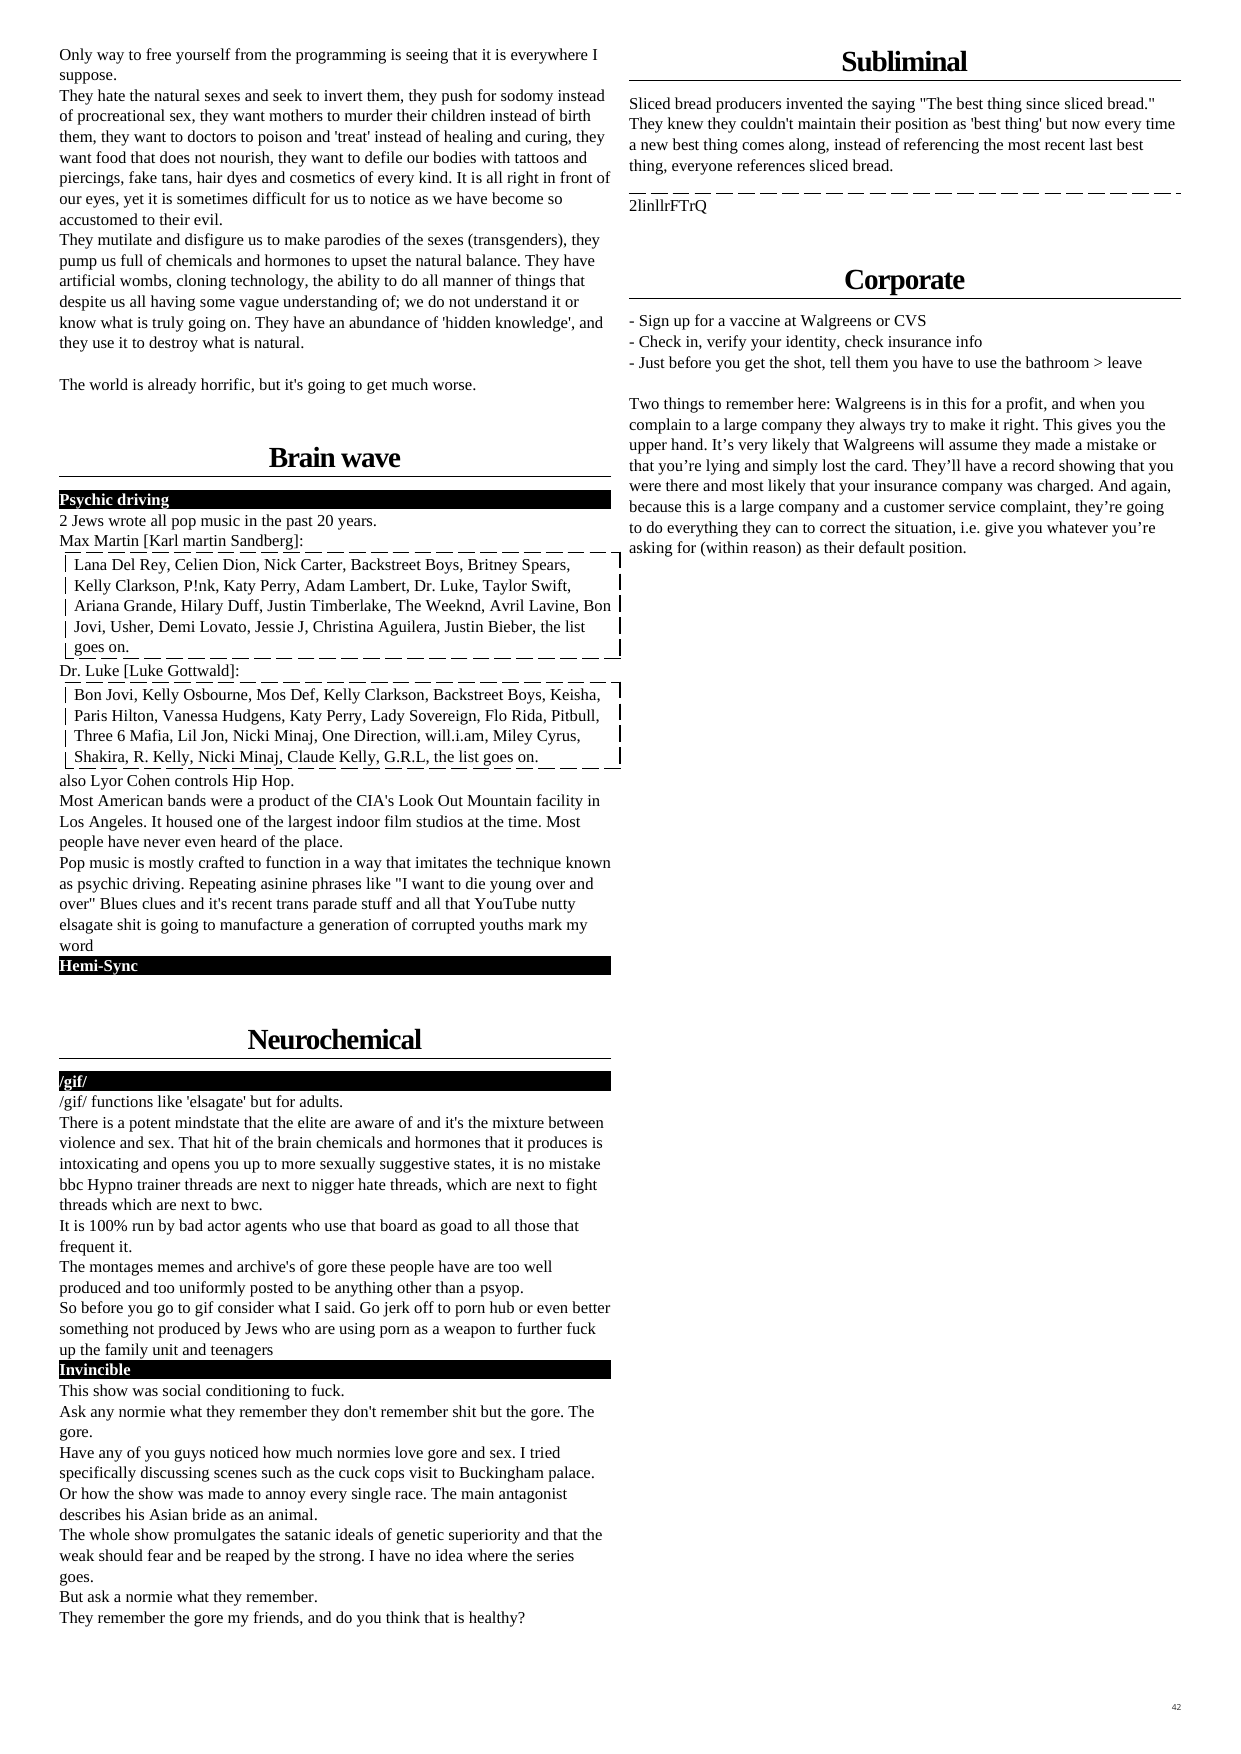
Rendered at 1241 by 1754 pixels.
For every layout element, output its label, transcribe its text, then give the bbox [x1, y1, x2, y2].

text Max Martin [Karl martin Sandberg]: [59, 531, 611, 550]
text Only way to free yourself from the programming is seeing that it is everywhere I suppose. [59, 44, 611, 84]
subtitle Invincible [59, 1360, 611, 1379]
text - Just before you get the shot, tell them you have to use the bathroom > leave [629, 352, 1181, 372]
text They hate the natural sexes and seek to invert them, they push for sodomy instead of procreational sex, they want mothers to murder their children instead of birth them, they want to doctors to poison and 'treat' instead of healing and curing, they want food that does not nourish, they want to defile our bodies with tattoos and piercings, fake tans, hair dyes and cosmetics of every kind. It is all right in front of our eyes, yet it is sometimes difficult for us to notice as we have become so accustomed to their evil. [59, 86, 611, 228]
text Pop music is mostly crafted to function in a way that imitates the technique known as psychic driving. Repeating asinine phrases like "I want to die young over and over" Blues clues and it's recent trans parade stuff and all that YouTube nutty elsagate shit is going to manufacture a generation of corrupted youths mark my word [59, 853, 611, 954]
text But ask a normie what they remember. [59, 1587, 611, 1606]
subtitle Hemi-Sync [59, 956, 611, 975]
subtitle /gif/ [59, 1071, 611, 1091]
text 2linllrFTrQ [629, 193, 1181, 215]
text This show was social conditioning to fuck. [59, 1381, 611, 1400]
subtitle Psychic driving [59, 490, 611, 509]
text Lana Del Rey, Celien Dion, Nick Carter, Backstreet Boys, Britney Spears, Kelly Clarkson, P!nk, Katy Perry, Adam Lambert, Dr. Luke, Taylor Swift, Ariana Grande, Hilary Duff, Justin Timberlake, The Weeknd, Avril Lavine, Bon Jovi, Usher, Demi Lovato, Jessie J, Christina Aguilera, Justin Bieber, the list goes on. [64, 552, 620, 659]
text The montages memes and archive's of gore these people have are too well produced and too uniformly posted to be anything other than a psyop. [59, 1257, 611, 1297]
text Sliced bread producers invented the saying "The best thing since sliced bread." They knew they couldn't maintain their position as 'best thing' but now every time a new best thing comes along, instead of referencing the most recent last best thing, everyone references sliced bread. [629, 93, 1181, 174]
text They mutilate and disfigure us to make parodies of the sexes (transgenders), they pump us full of chemicals and hormones to upset the natural balance. They have artificial wombs, cloning technology, the ability to do all manner of things that despite us all having some vague understanding of; we do not understand it or know what is truly going on. They have an abundance of 'hidden knowledge', and they use it to destroy what is natural. [59, 230, 611, 352]
text also Lyor Cohen controls Hip Hop. [59, 770, 611, 789]
text The world is already horrific, but it's going to get much worse. [59, 374, 611, 393]
text Most American bands were a product of the CIA's Look Out Mountain facility in Los Angeles. It housed one of the largest indoor film studios at the time. Most people have never even heard of the place. [59, 791, 611, 851]
text Two things to remember here: Walgreens is in this for a profit, and when you complain to a large company they always try to make it right. This gives you the upper hand. It’s very likely that Walgreens will assume they made a mistake or that you’re lying and simply lost the card. They’ll have a record showing that you were there and most likely that your insurance company was charged. And again, because this is a large company and a customer service complaint, they’re going to do everything they can to correct the situation, i.e. give you whatever you’re asking for (within reason) as their default position. [629, 394, 1181, 557]
text Bon Jovi, Kelly Osbourne, Mos Def, Kelly Clarkson, Backstreet Boys, Keisha, Paris Hilton, Vanessa Hudgens, Katy Perry, Lady Sovereign, Flo Rida, Pitbull, Three 6 Mafia, Lil Jon, Nicki Minaj, One Direction, will.i.am, Miley Cyrus, Shakira, R. Kelly, Nicki Minaj, Claude Kelly, G.R.L, the list goes on. [64, 682, 620, 769]
text /gif/ functions like 'elsagate' but for adults. [59, 1092, 611, 1111]
subtitle Neurochemical [59, 1022, 611, 1058]
text Have any of you guys noticed how much normies love gore and sex. I tried specifically discussing scenes such as the cuck cops visit to Buckingham palace. Or how the show was made to annoy every single race. The main antagonist describes his Asian bride as an animal. [59, 1443, 611, 1524]
text - Sign up for a vaccine at Walgreens or CVS [629, 311, 1181, 330]
subtitle Subliminal [629, 44, 1181, 80]
text There is a potent mindstate that the elite are aware of and it's the mixture between violence and sex. That hit of the brain chemicals and hormones that it produces is intoxicating and opens you up to more sexually suggestive states, it is no mistake bbc Hypno trainer threads are next to nigger hate threads, which are next to fight threads which are next to bwc. [59, 1113, 611, 1214]
text So before you go to gif consider what I said. Go jerk off to porn hub or even better something not produced by Jews who are using porn as a weapon to further fuck up the family unit and teenagers [59, 1298, 611, 1359]
subtitle Brain wave [59, 441, 611, 476]
text It is 100% run by bad actor agents who use that board as goad to all those that frequent it. [59, 1216, 611, 1256]
text 2 Jews wrote all pop music in the past 20 years. [59, 510, 611, 529]
text Ask any normie what they remember they don't remember shit but the gore. The gore. [59, 1401, 611, 1441]
text - Check in, verify your identity, check insurance info [629, 332, 1181, 351]
subtitle Corporate [629, 262, 1181, 298]
text They remember the gore my friends, and do you think that is healthy? [59, 1608, 611, 1627]
text The whole show promulgates the satanic ideals of genetic superiority and that the weak should fear and be reaped by the strong. I have no idea where the series goes. [59, 1525, 611, 1586]
text Dr. Luke [Luke Gottwald]: [59, 661, 611, 680]
